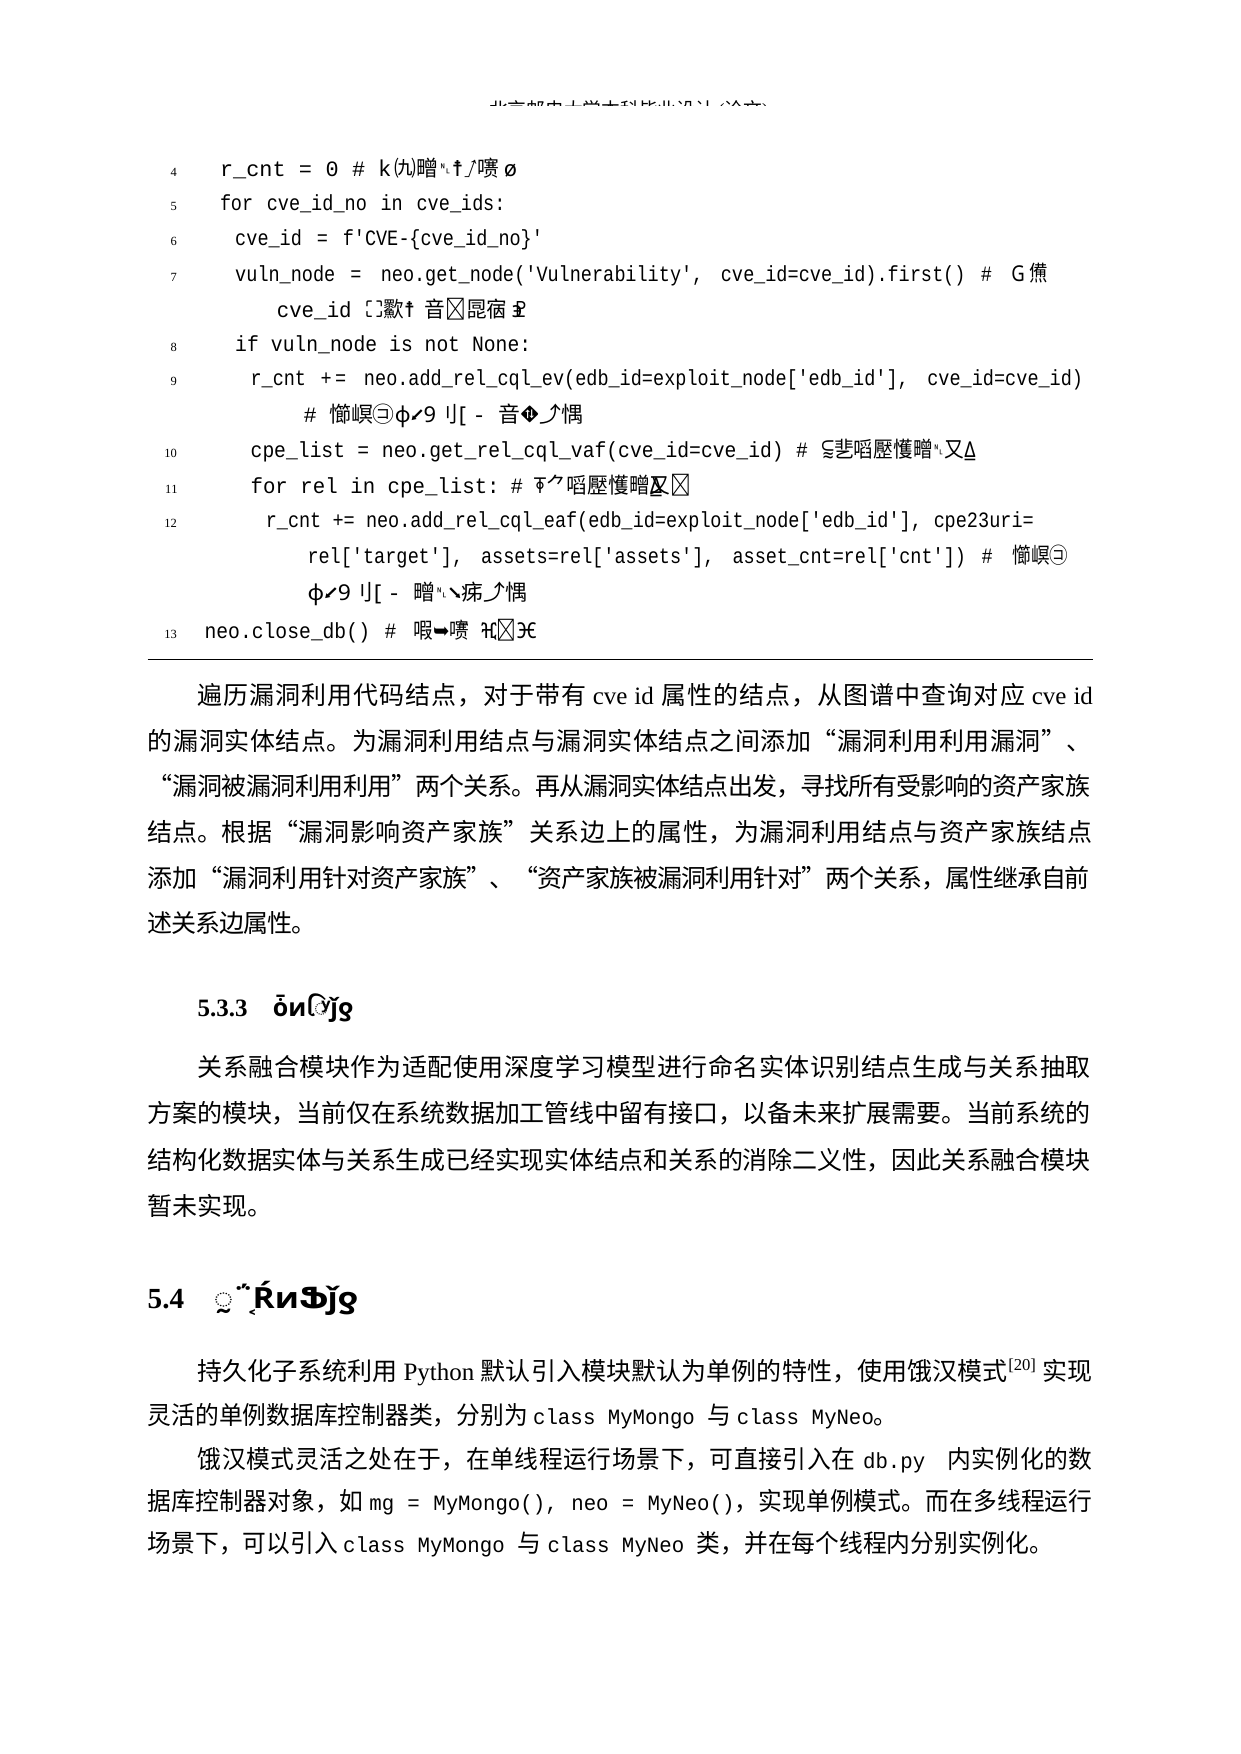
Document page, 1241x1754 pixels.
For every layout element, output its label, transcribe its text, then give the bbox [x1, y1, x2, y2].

text 12 r_cnt += neo.add_rel_cql_eaf(edb_id=exploit_node['edb_id'], cpe23uri= rel['target'], assets=rel['assets'], asset_cnt=rel['cnt']) # 㦢㟰㋙ф⭩9⺉[ - 㽪␤⭨㾅⤴㥥 [164, 509, 1074, 607]
text 8 if vuln_node is not None: [170, 333, 1123, 358]
text 11 for rel in cpe_list: # ⍕⺈㗖㱘㦜㽪␤⼜⍙ [165, 468, 1123, 500]
text 7 vuln_node = neo.get_node('Vulnerability', cve_id=cve_id).first() # G㷶 [170, 256, 1123, 287]
text 遍历漏洞利用代码结点，对于带有cve id 属性的结点，从图谱中查询对应cve id 的漏洞实体结点。为漏洞利用结点与漏洞实体结点之间添加“漏洞利用利用漏洞”、“漏洞被漏洞利用利用”两个关系。再从漏洞实体结点出发，寻找所有受影响的资产家族结点。根据“漏洞影响资产家族”关系边上的属性，为漏洞利用结点与资产家族结点添加“漏洞利用针对资产家族”、“资产家族被漏洞利用针对”两个关系，属性继承自前述关系边属性。 [148, 676, 1093, 940]
text 9 r_cnt += neo.add_rel_cql_ev(edb_id=exploit_node['edb_id'], cve_id=cve_id) # 㦢㟰㋙ф⭩9⺉[ - ⾳⛖⤴㥥 [170, 367, 1089, 429]
text cve_id ⛶㱎☨⾳⛖㖯㝛ⰵ♇ [277, 292, 1123, 324]
text 5 for cve_id_no in cve_ids: [170, 192, 1123, 217]
text 关系融合模块作为适配使用深度学习模型进行命名实体识别结点生成与关系抽取方案的模块，当前仅在系统数据加工管线中留有接口，以备未来扩展需要。当前系统的结构化数据实体与关系生成已经实现实体结点和关系的消除二义性，因此关系融合模块暂未实现。 [148, 1047, 1093, 1223]
text 6 cve_id = f'CVE-{cve_id_no}' [170, 227, 1123, 251]
text 饿汉模式灵活之处在于，在单线程运行场景下，可直接引入在 db.py 内实例化的数据库控制器对象，如 mg = MyMongo(), neo = MyNeo()，实现单例模式。而在多线程运行场景下，可以引入 class MyMongo 与 class MyNeo 类，并在每个线程内分别实例化。 [148, 1439, 1093, 1559]
subtitle ȱͷિʸǰƍ [197, 990, 1123, 1024]
text 10 cpe_list = neo.get_rel_cql_vaf(cve_id=cve_id) # ⫉㐟㗖㱘㦜㽪␤⼜⍙ [164, 434, 1123, 463]
text 13 neo.close_db() # 㗇➥㗷⳯ⶲ⻸Ⱗ [164, 613, 1123, 645]
text 4 r_cnt = 0 # k㈨㽪␤☨⭜㗷ø [170, 151, 1123, 183]
subtitle ̰΅͔ŔͷՖǰƍ [147, 1277, 1123, 1317]
text 持久化子系统利用 Python 默认引入模块默认为单例的特性，使用饿汉模式[20] 实现灵活的单例数据库控制器类，分别为 class MyMongo 与 class MyNeo。 [148, 1352, 1093, 1432]
